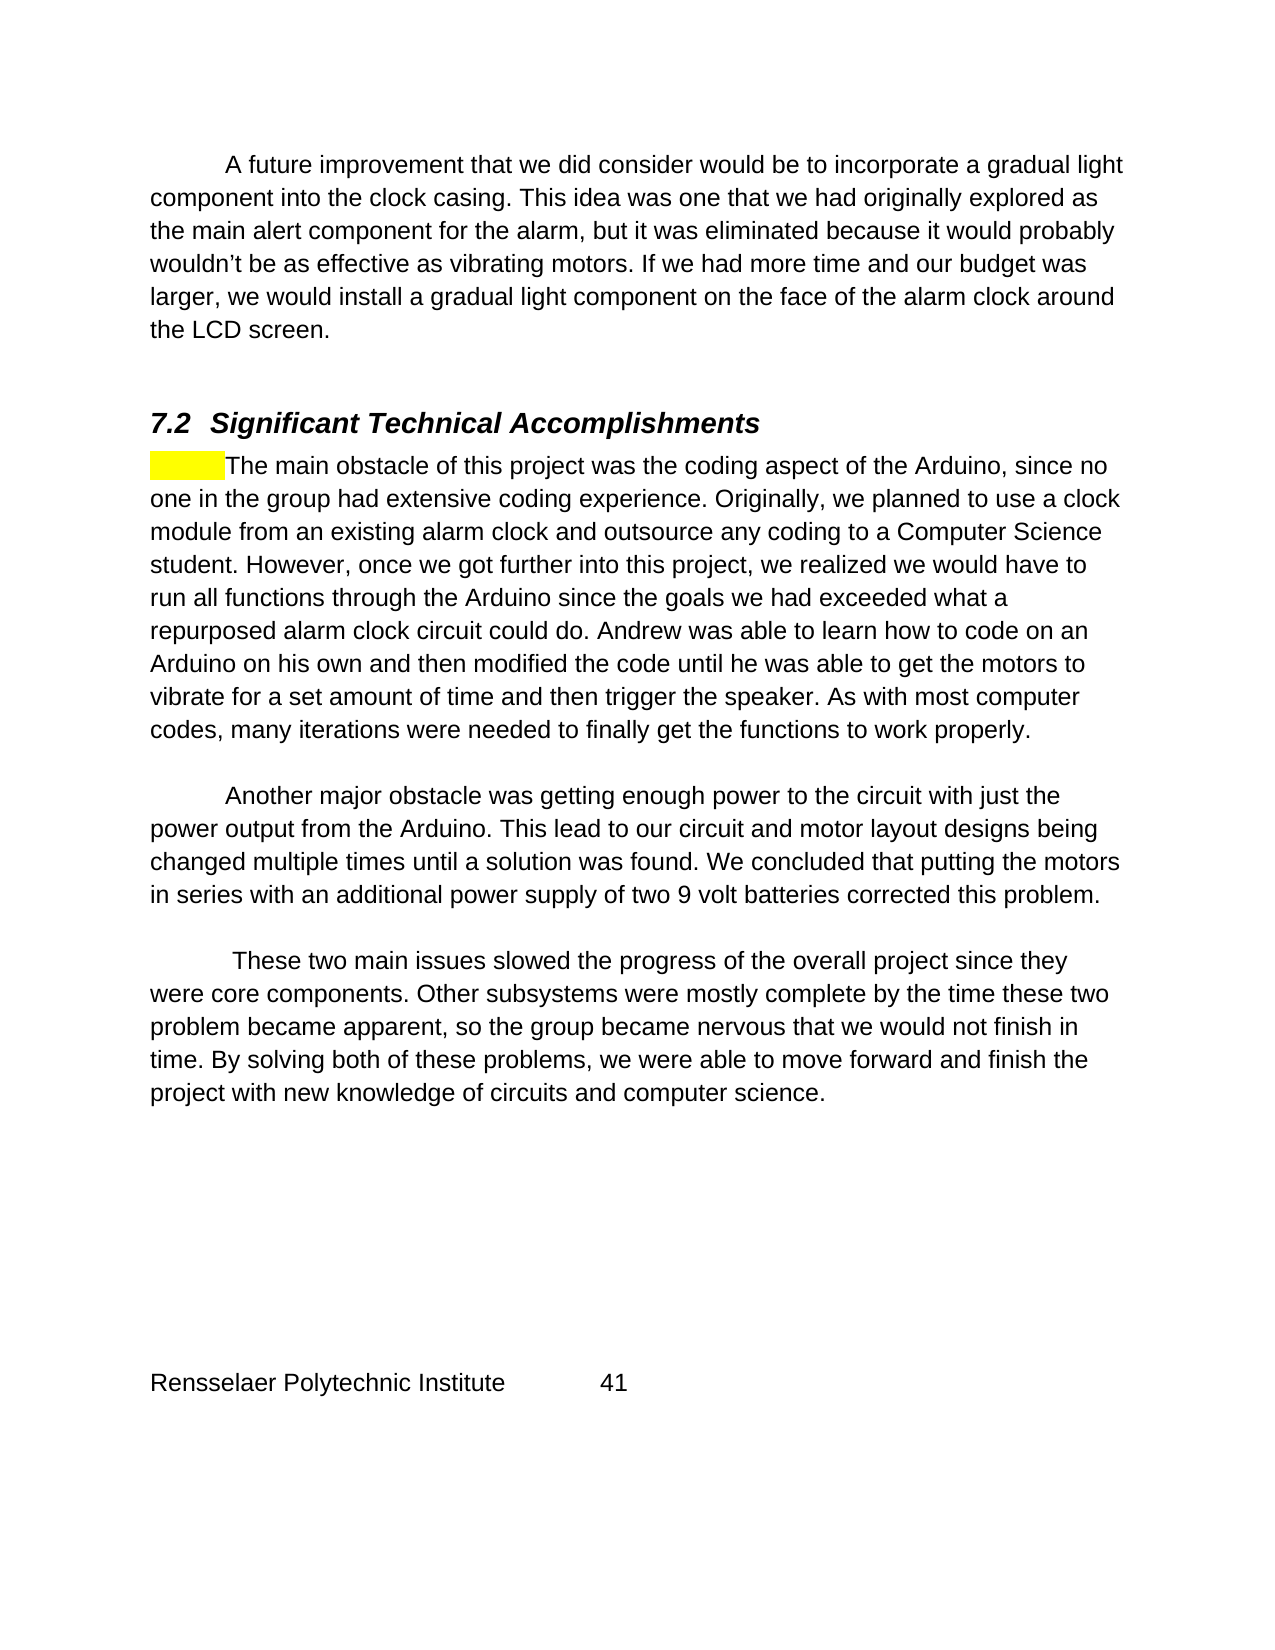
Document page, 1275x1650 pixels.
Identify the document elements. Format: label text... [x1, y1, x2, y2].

text The main obstacle of this project was the coding aspect of the Arduino, since no one in the group had extensive coding experience. Originally, we planned to use a clock module from an existing alarm clock and outsource any coding to a Computer Science student. However, once we got further into this project, we realized we would have to run all functions through the Arduino since the goals we had exceeded what a repurposed alarm clock circuit could do. Andrew was able to learn how to code on an Arduino on his own and then modified the code until he was able to get the motors to vibrate for a set amount of time and then trigger the speaker. As with most computer codes, many iterations were needed to finally get the functions to work properly. [150, 451, 1125, 744]
text A future improvement that we did consider would be to incorporate a gradual light component into the clock casing. This idea was one that we had originally explored as the main alert component for the alarm, but it was eliminated because it would probably wouldn’t be as effective as vibrating motors. If we had more time and our budget was larger, we would install a gradual light component on the face of the alarm clock around the LCD screen. [150, 150, 1125, 344]
text Another major obstacle was getting enough power to the circuit with just the power output from the Arduino. This lead to our circuit and motor layout designs being changed multiple times until a solution was found. We concluded that putting the motors in series with an additional power supply of two 9 volt batteries corrected this problem. [150, 781, 1125, 909]
subtitle Significant Technical Accomplishments [150, 406, 1125, 440]
text These two main issues slowed the progress of the overall project since they were core components. Other subsystems were mostly complete by the time these two problem became apparent, so the group became nervous that we would not finish in time. By solving both of these problems, we were able to move forward and finish the project with new knowledge of circuits and computer science. [150, 946, 1125, 1107]
